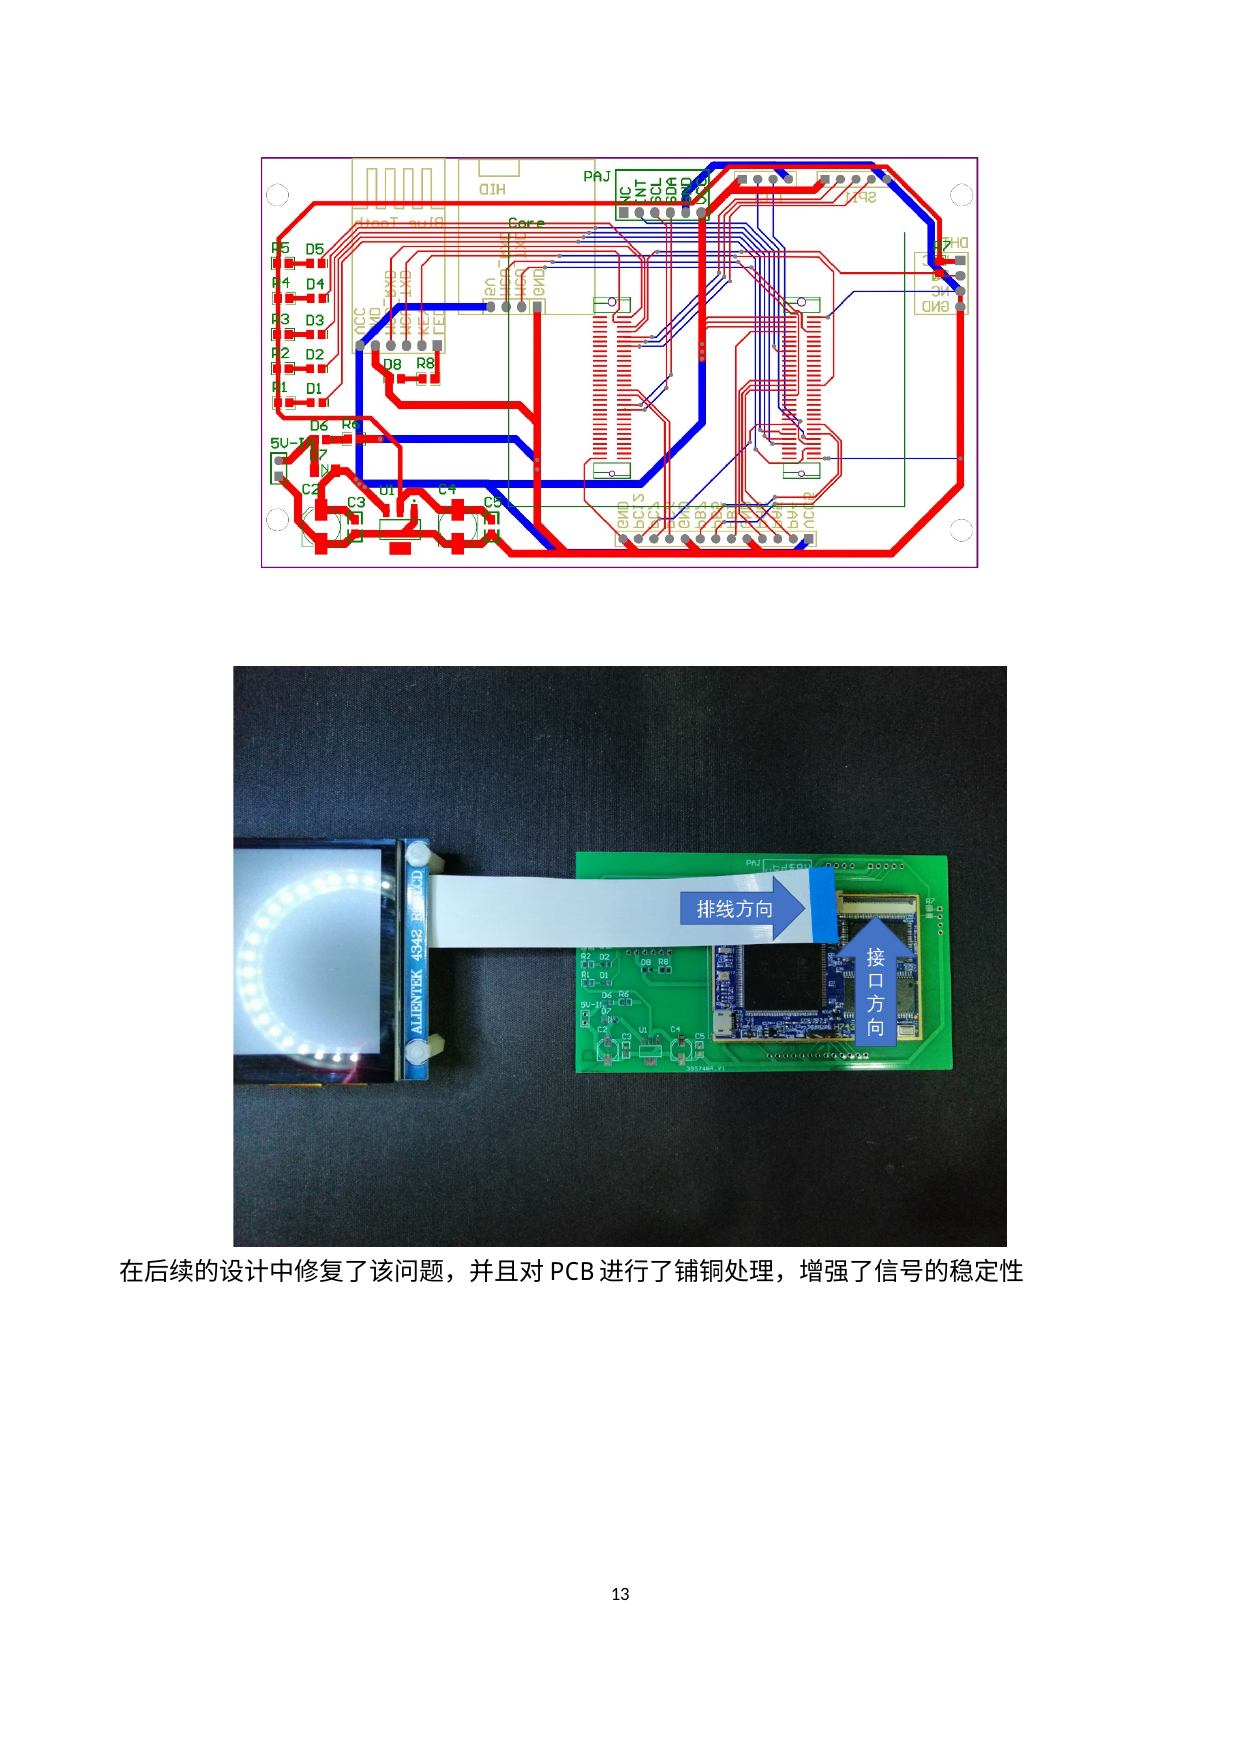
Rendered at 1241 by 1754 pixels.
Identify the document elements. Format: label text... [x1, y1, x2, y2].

text 在后续的设计中修复了该问题，并且对PCB进行了铺铜处理，增强了信号的稳定性 [69, 1251, 1165, 1287]
picture [255, 81, 985, 645]
picture [233, 666, 1007, 1247]
